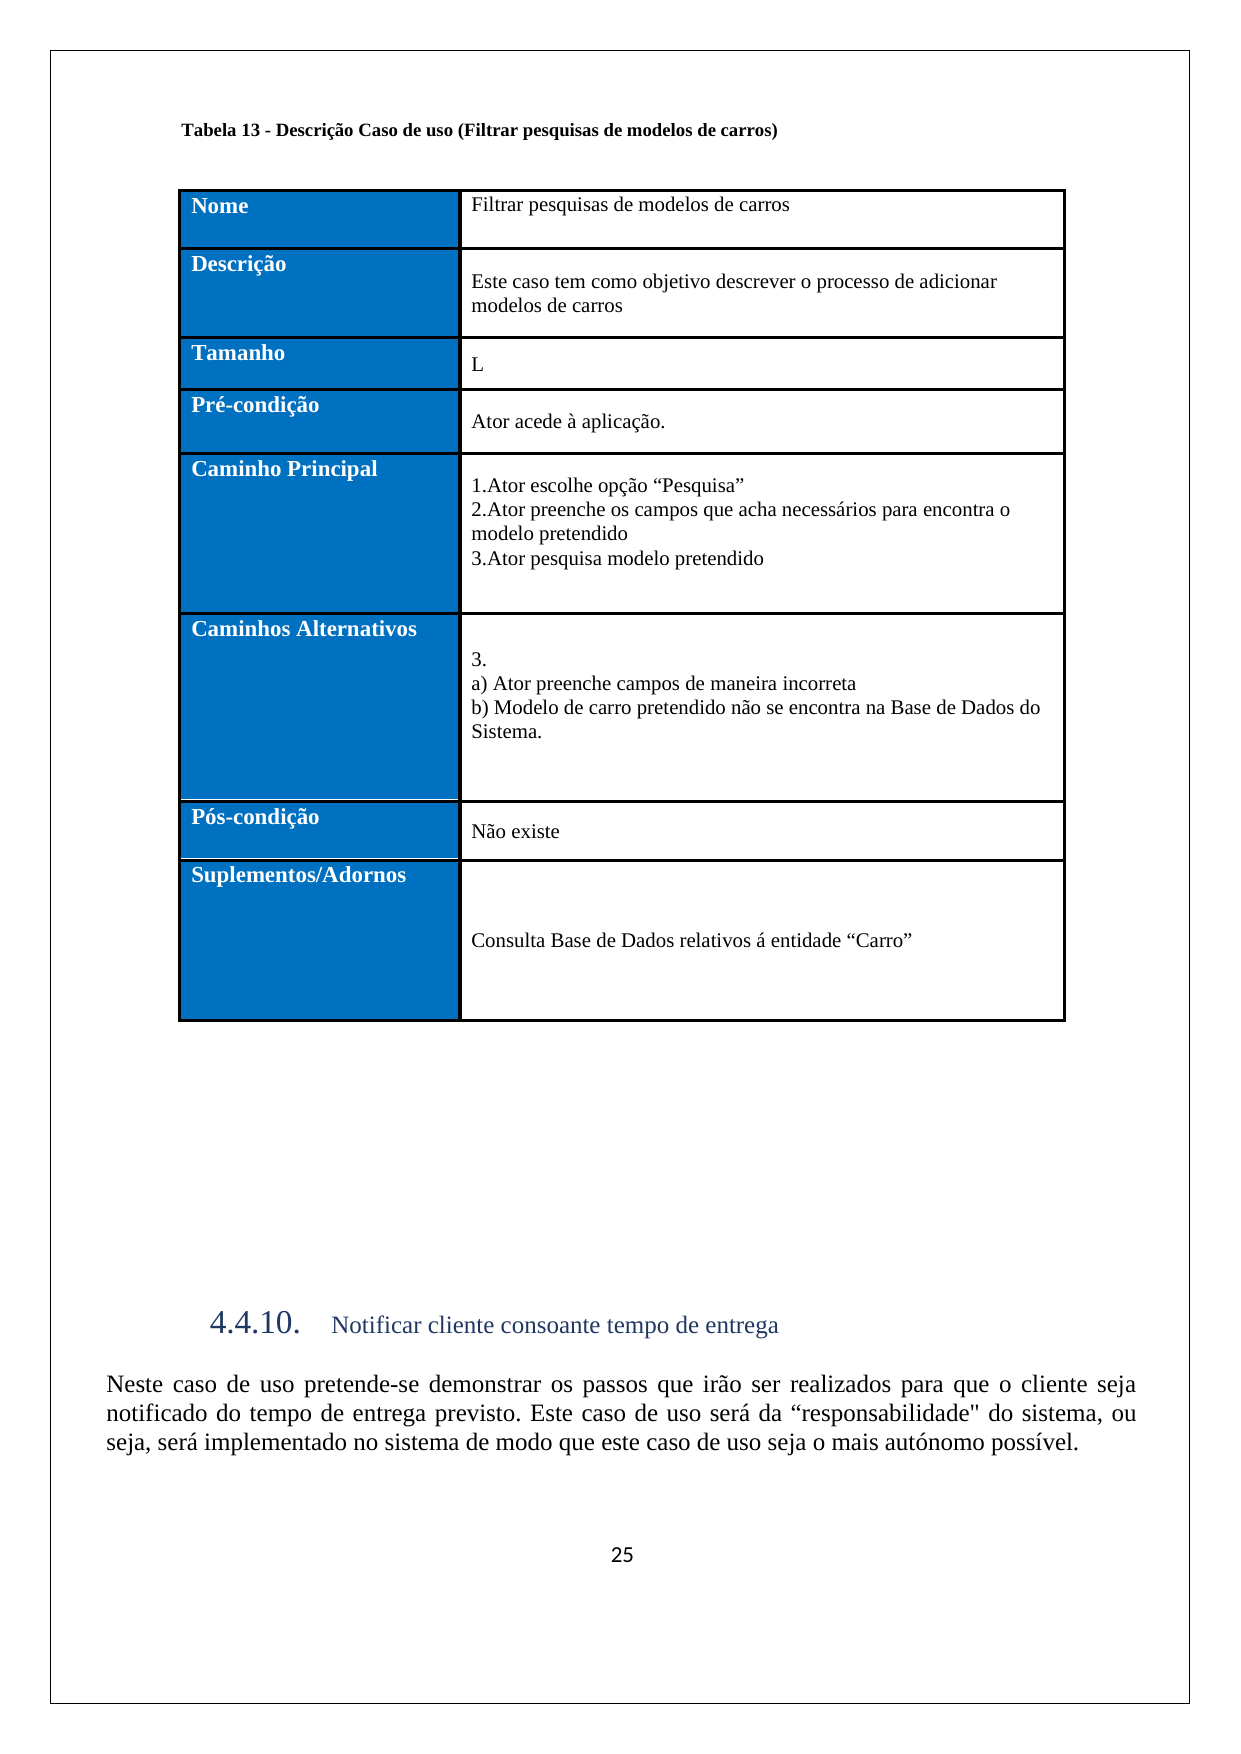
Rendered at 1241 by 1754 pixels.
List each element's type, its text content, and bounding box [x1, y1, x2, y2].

table_cell Caminhos Alternativos [181, 615, 458, 799]
table_cell Descrição [181, 250, 458, 336]
table_cell Caminho Principal [181, 455, 458, 612]
text Tabela 13 - Descrição Caso de uso (Filtrar pesquisas de modelos de carros) [106, 119, 1138, 140]
table_cell Ator acede à aplicação. [462, 391, 1063, 452]
subtitle Notificar cliente consoante tempo de entrega [209, 1303, 1138, 1341]
table_cell Pós-condição [181, 803, 458, 858]
table_cell L [462, 339, 1063, 388]
table_cell Pré-condição [181, 391, 458, 452]
table_cell Este caso tem como objetivo descrever o processo de adicionar modelos de carros [462, 250, 1063, 336]
table_cell Tamanho [181, 339, 458, 388]
table_cell 1.Ator escolhe opção “Pesquisa” 2.Ator preenche os campos que acha necessários para encontra o modelo pretendido 3.Ator pesquisa modelo pretendido [462, 455, 1063, 612]
table_cell Suplementos/Adornos [181, 862, 458, 1019]
table_header Nome [181, 192, 458, 247]
table_cell Não existe [462, 803, 1063, 858]
table_cell Consulta Base de Dados relativos á entidade “Carro” [462, 862, 1063, 1019]
table_header Filtrar pesquisas de modelos de carros [462, 192, 1063, 247]
table_cell 3. a) Ator preenche campos de maneira incorreta b) Modelo de carro pretendido não se encontra na Base de Dados do Sistema. [462, 615, 1063, 799]
text Neste caso de uso pretende-se demonstrar os passos que irão ser realizados para que o cliente seja notificado do tempo de entrega previsto. Este caso de uso será da “responsabilidade" do sistema, ou seja, será implementado no sistema de modo que este caso de uso seja o mais autónomo possível. [106, 1369, 1138, 1455]
